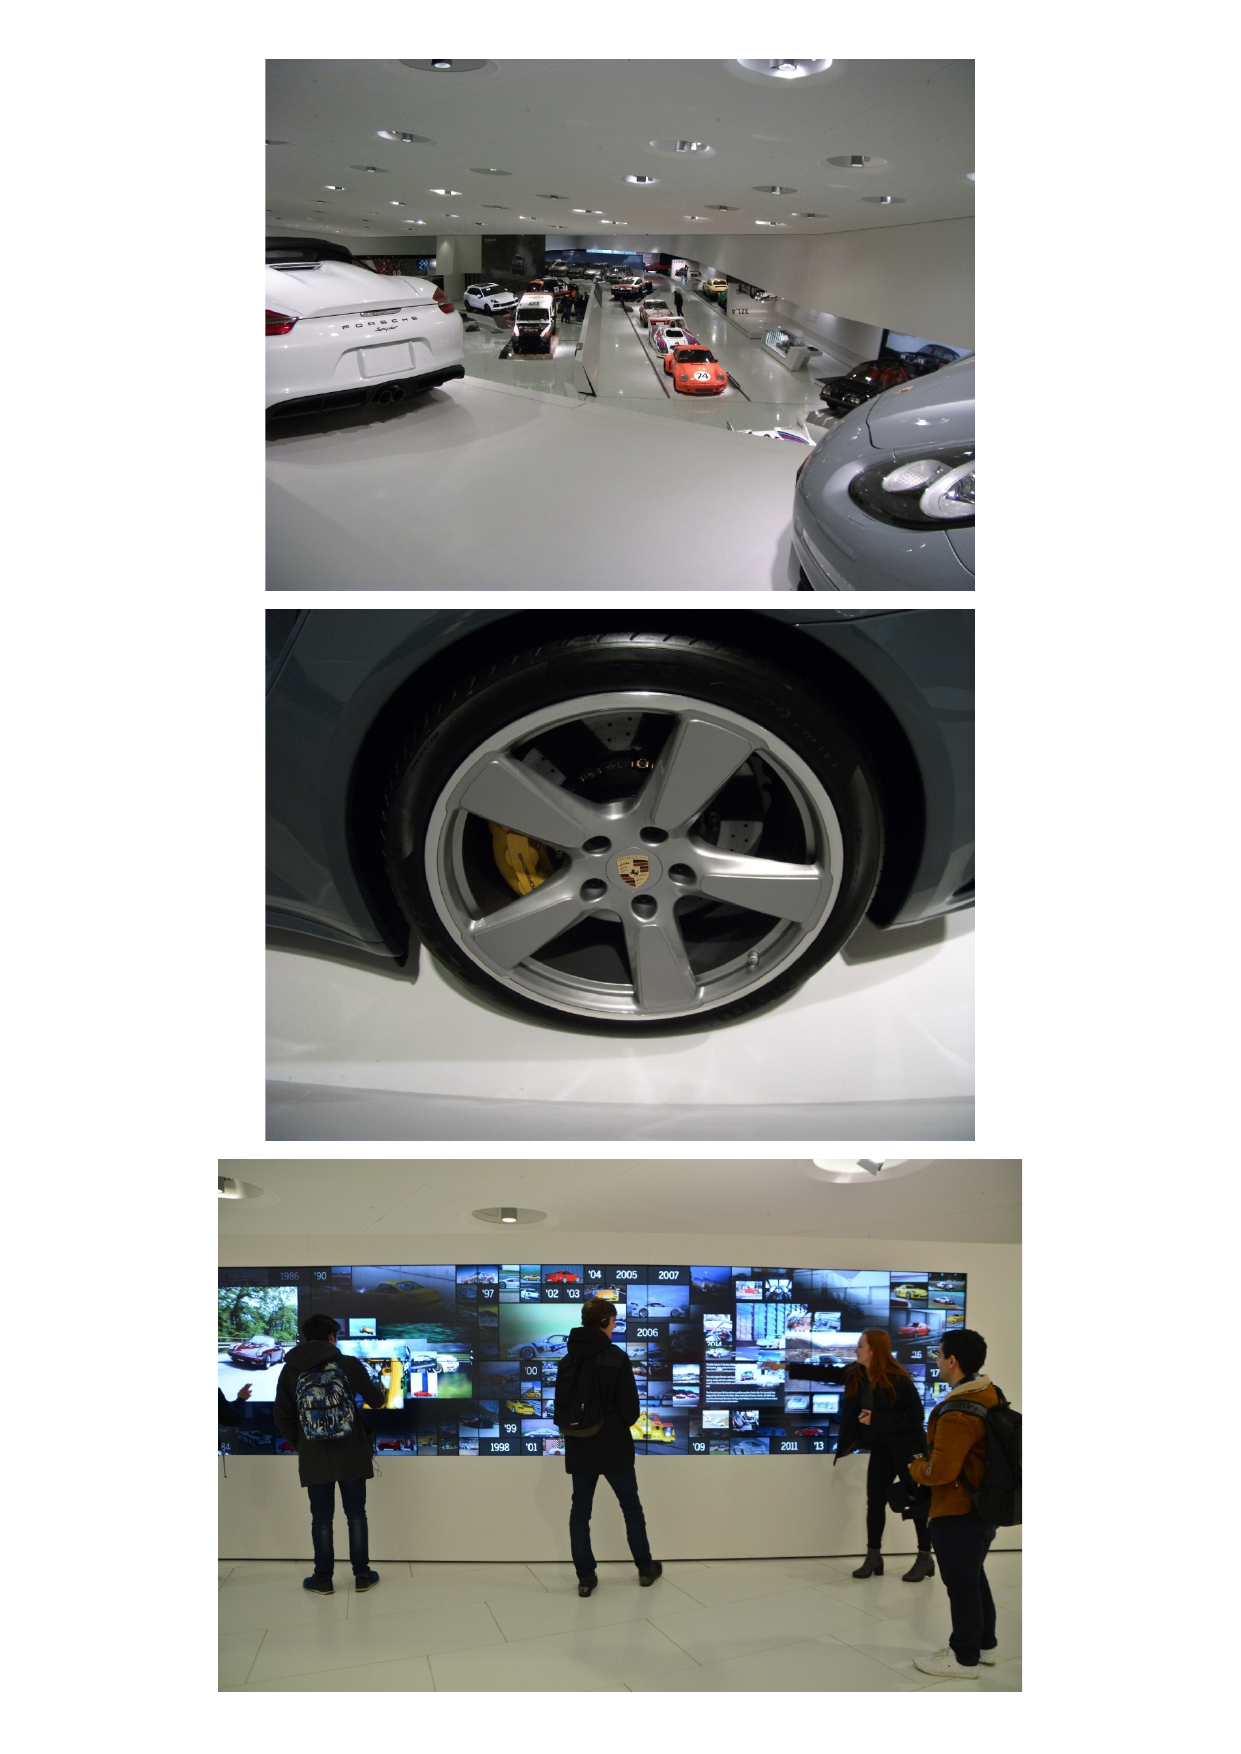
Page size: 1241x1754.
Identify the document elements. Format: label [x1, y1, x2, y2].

picture [265, 59, 975, 591]
picture [218, 1159, 1023, 1692]
picture [265, 609, 975, 1141]
